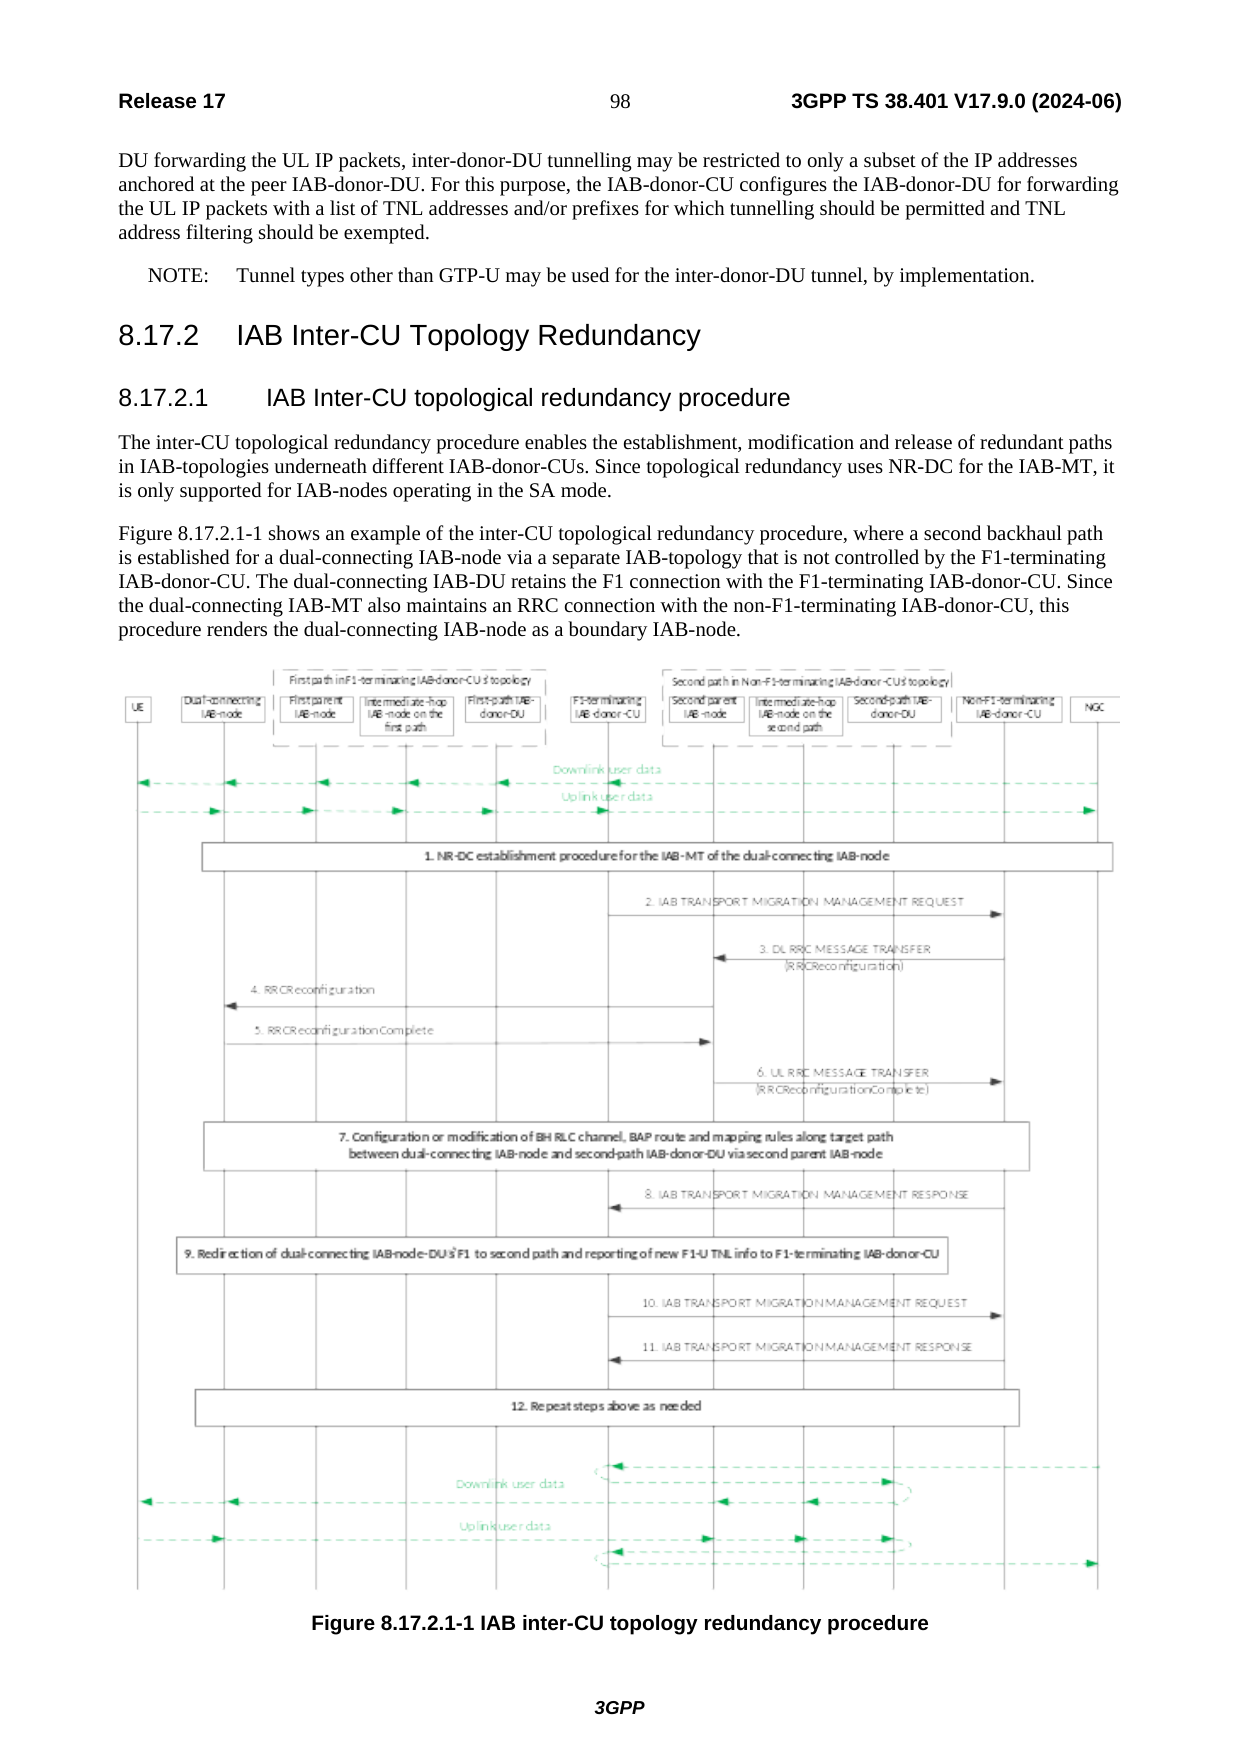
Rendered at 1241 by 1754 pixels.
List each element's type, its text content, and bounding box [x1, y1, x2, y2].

text NOTE: Tunnel types other than GTP-U may be used for the inter-donor-DU tunnel, by implementation. [148, 262, 1122, 287]
text The inter-CU topological redundancy procedure enables the establishment, modification and release of redundant paths in IAB-topologies underneath different IAB-donor-CUs. Since topological redundancy uses NR-DC for the IAB-MT, it is only supported for IAB-nodes operating in the SA mode. [118, 430, 1122, 502]
text Figure 8.17.2.1-1 IAB inter-CU topology redundancy procedure [118, 1611, 1122, 1635]
text Figure 8.17.2.1-1 shows an example of the inter-CU topological redundancy procedure, where a second backhaul path is established for a dual-connecting IAB-node via a separate IAB-topology that is not controlled by the F1-terminating IAB-donor-CU. The dual-connecting IAB-DU retains the F1 connection with the F1-terminating IAB-donor-CU. Since the dual-connecting IAB-MT also maintains an RRC connection with the non-F1-terminating IAB-donor-CU, this procedure renders the dual-connecting IAB-node as a boundary IAB-node. [118, 521, 1122, 641]
subtitle 8.17.2.1 IAB Inter-CU topological redundancy procedure [118, 383, 1122, 411]
subtitle 8.17.2 IAB Inter-CU Topology Redundancy [118, 318, 1122, 351]
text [118, 147, 1122, 244]
